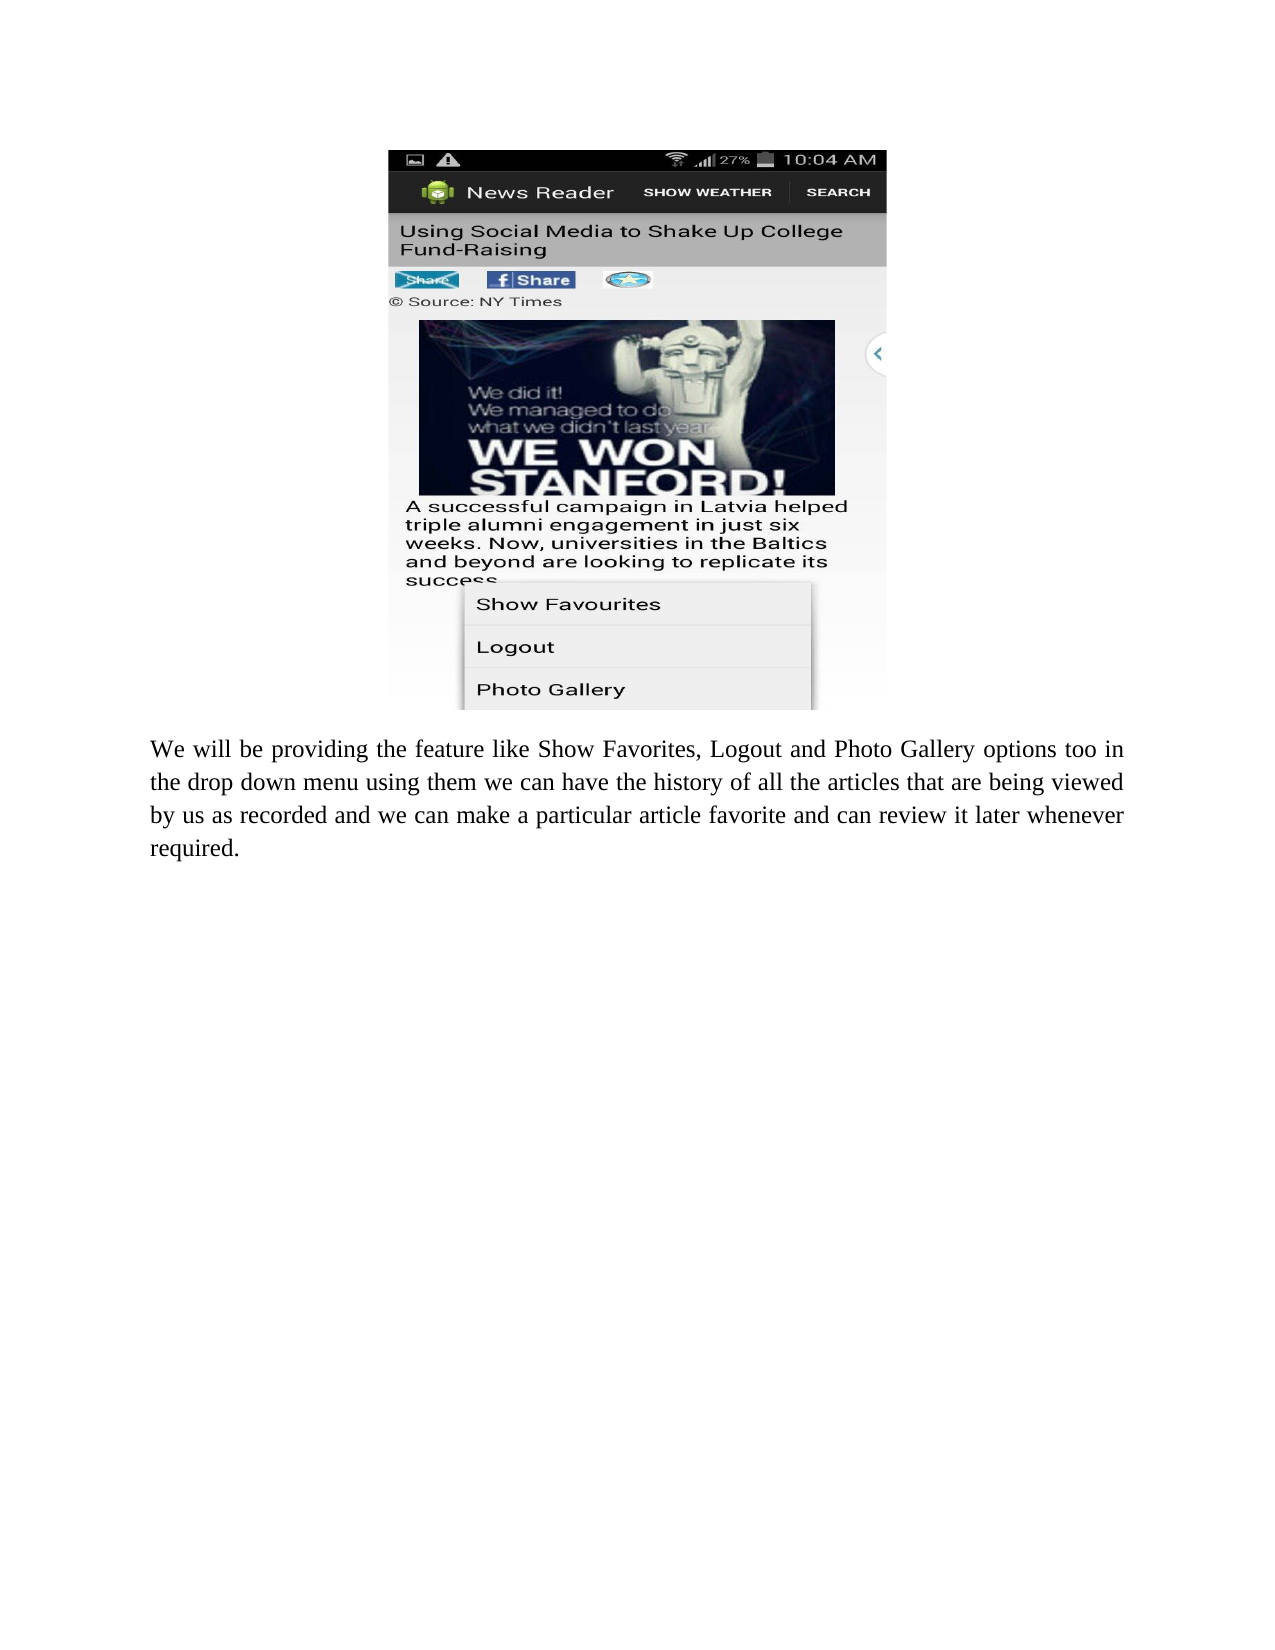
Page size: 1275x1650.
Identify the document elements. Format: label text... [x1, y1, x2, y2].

picture [388, 150, 887, 710]
text We will be providing the feature like Show Favorites, Logout and Photo Gallery options too in the drop down menu using them we can have the history of all the articles that are being viewed by us as recorded and we can make a particular article favorite and can review it later whenever required. [150, 734, 1125, 862]
